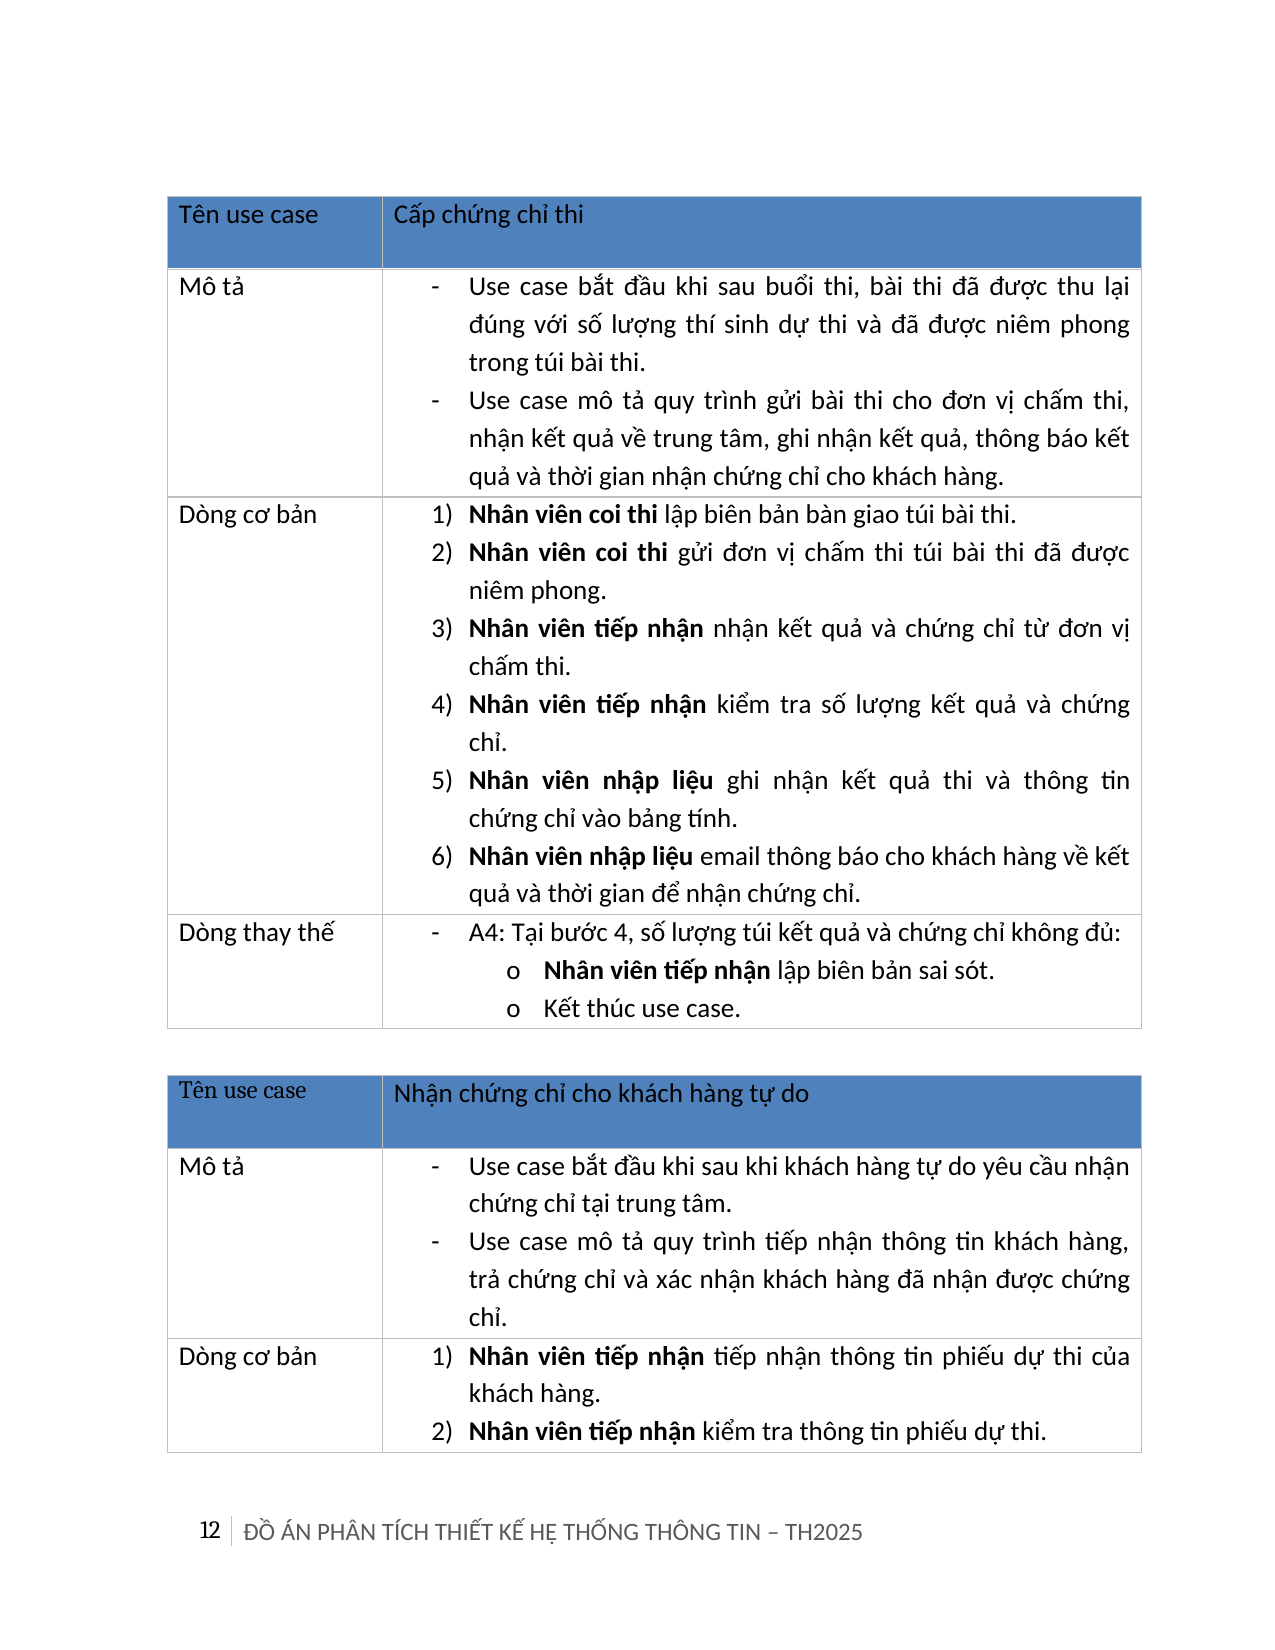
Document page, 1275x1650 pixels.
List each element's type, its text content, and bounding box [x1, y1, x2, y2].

table_cell Mô tả [168, 270, 382, 496]
table_cell Dòng cơ bản [168, 498, 382, 914]
table_header Cấp chứng chỉ thi [383, 197, 1141, 268]
table_cell A4: Tại bước 4, số lượng túi kết quả và chứng chỉ không đủ: Nhân viên tiếp nhận lập biên bản sai sót. Kết thúc use case. [383, 915, 1141, 1028]
table_cell Use case bắt đầu khi sau buổi thi, bài thi đã được thu lại đúng với số lượng thí sinh dự thi và đã được niêm phong trong túi bài thi. Use case mô tả quy trình gửi bài thi cho đơn vị chấm thi, nhận kết quả về trung tâm, ghi nhận kết quả, thông báo kết quả và thời gian nhận chứng chỉ cho khách hàng. [383, 270, 1141, 496]
table_cell Nhân viên coi thi lập biên bản bàn giao túi bài thi. Nhân viên coi thi gửi đơn vị chấm thi túi bài thi đã được niêm phong. Nhân viên tiếp nhận nhận kết quả và chứng chỉ từ đơn vị chấm thi. Nhân viên tiếp nhận kiểm tra số lượng kết quả và chứng chỉ. Nhân viên nhập liệu ghi nhận kết quả thi và thông tin chứng chỉ vào bảng tính. Nhân viên nhập liệu email thông báo cho khách hàng về kết quả và thời gian để nhận chứng chỉ. [383, 498, 1141, 914]
table_cell Dòng thay thế [168, 915, 382, 1028]
table_header Tên use case [168, 197, 382, 268]
